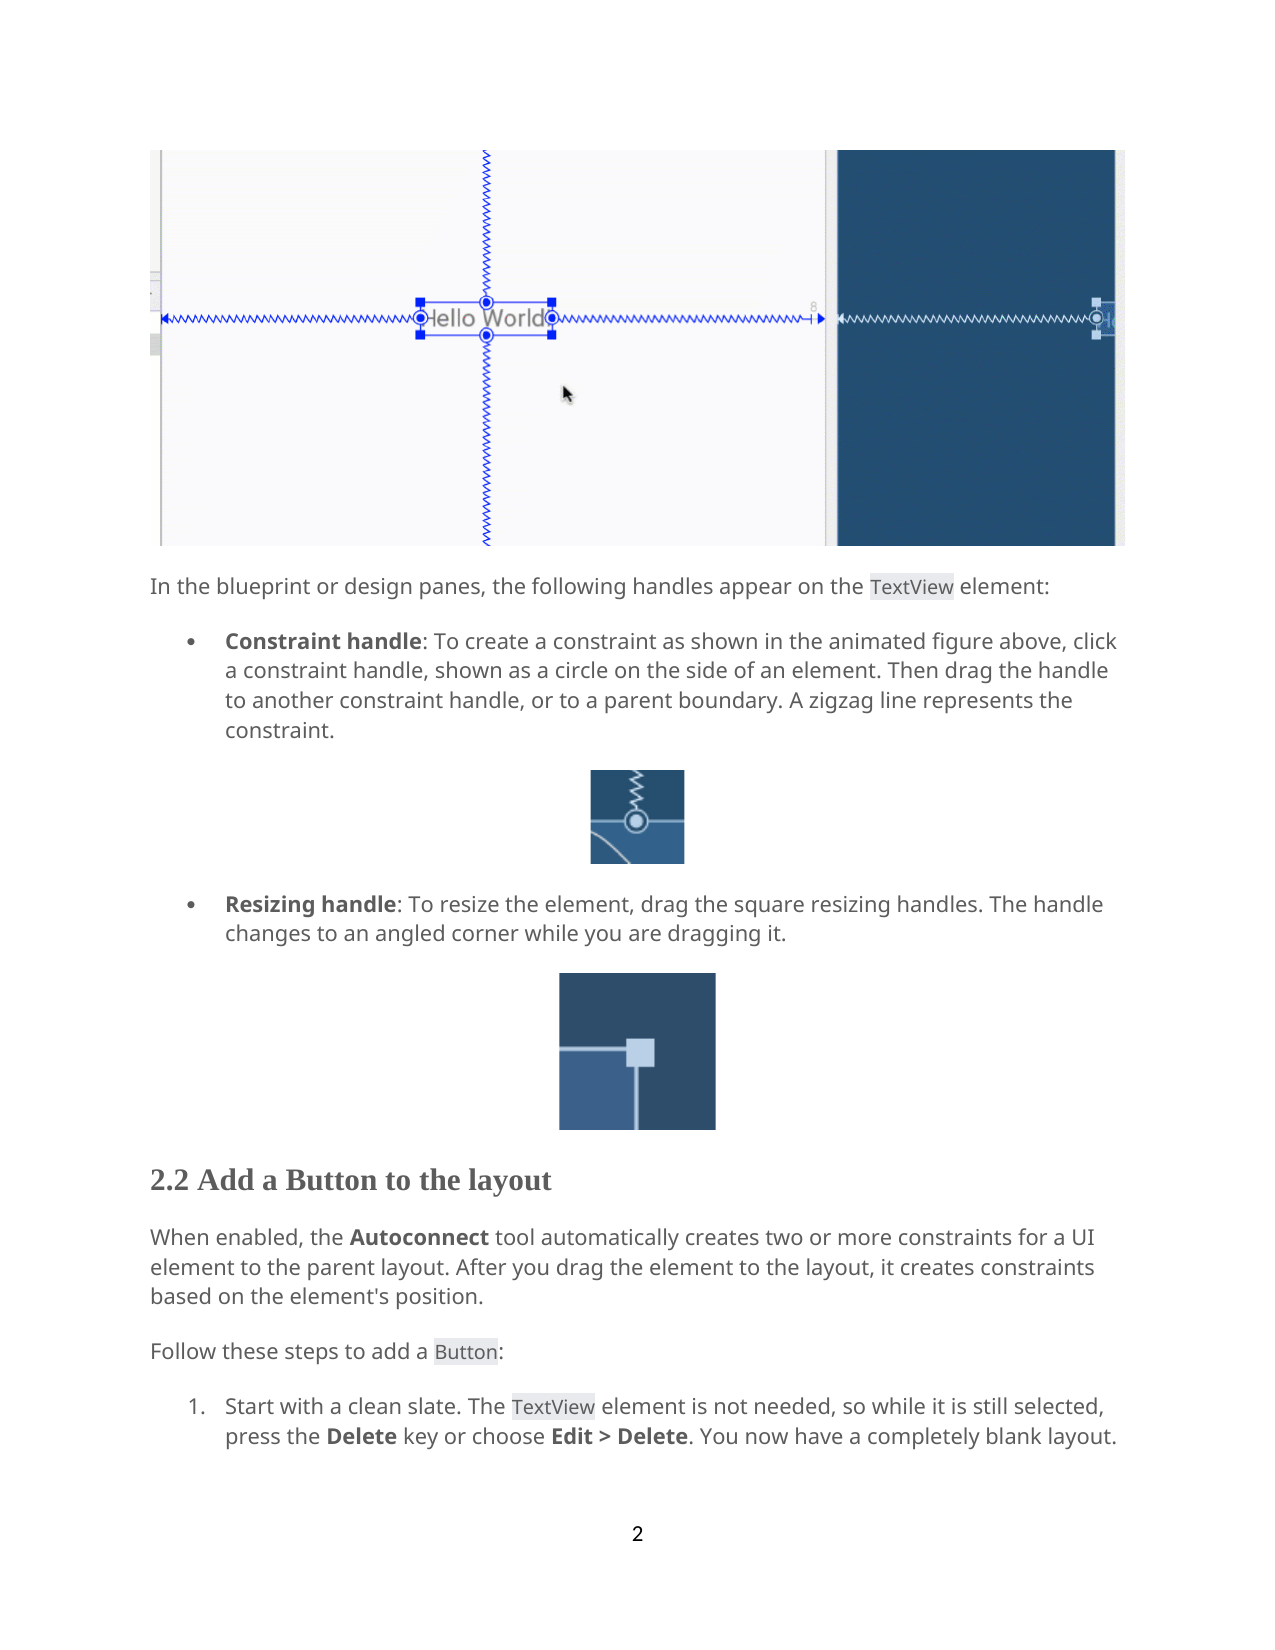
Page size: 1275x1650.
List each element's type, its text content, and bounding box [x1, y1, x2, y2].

text Follow these steps to add a Button: [150, 1336, 1125, 1366]
list Start with a clean slate. The TextView element is not needed, so while it is still selected, press the Delete key or choose Edit > Delete. You now have a completely blank layout. [187, 1391, 1125, 1450]
text 2.2 Add a Button to the layout [150, 1161, 1125, 1197]
picture [150, 150, 1125, 546]
list Constraint handle: To create a constraint as shown in the animated figure above, click a constraint handle, shown as a circle on the side of an element. Then drag the handle to another constraint handle, or to a parent boundary. A zigzag line represents the constraint. [187, 626, 1125, 745]
picture [559, 973, 716, 1130]
text In the blueprint or design panes, the following handles appear on the TextView element: [150, 571, 1125, 601]
picture [590, 770, 685, 864]
list Resizing handle: To resize the element, drag the square resizing handles. The handle changes to an angled corner while you are dragging it. [187, 889, 1125, 948]
text When enabled, the Autoconnect tool automatically creates two or more constraints for a UI element to the parent layout. After you drag the element to the layout, it creates constraints based on the element's position. [150, 1222, 1125, 1311]
